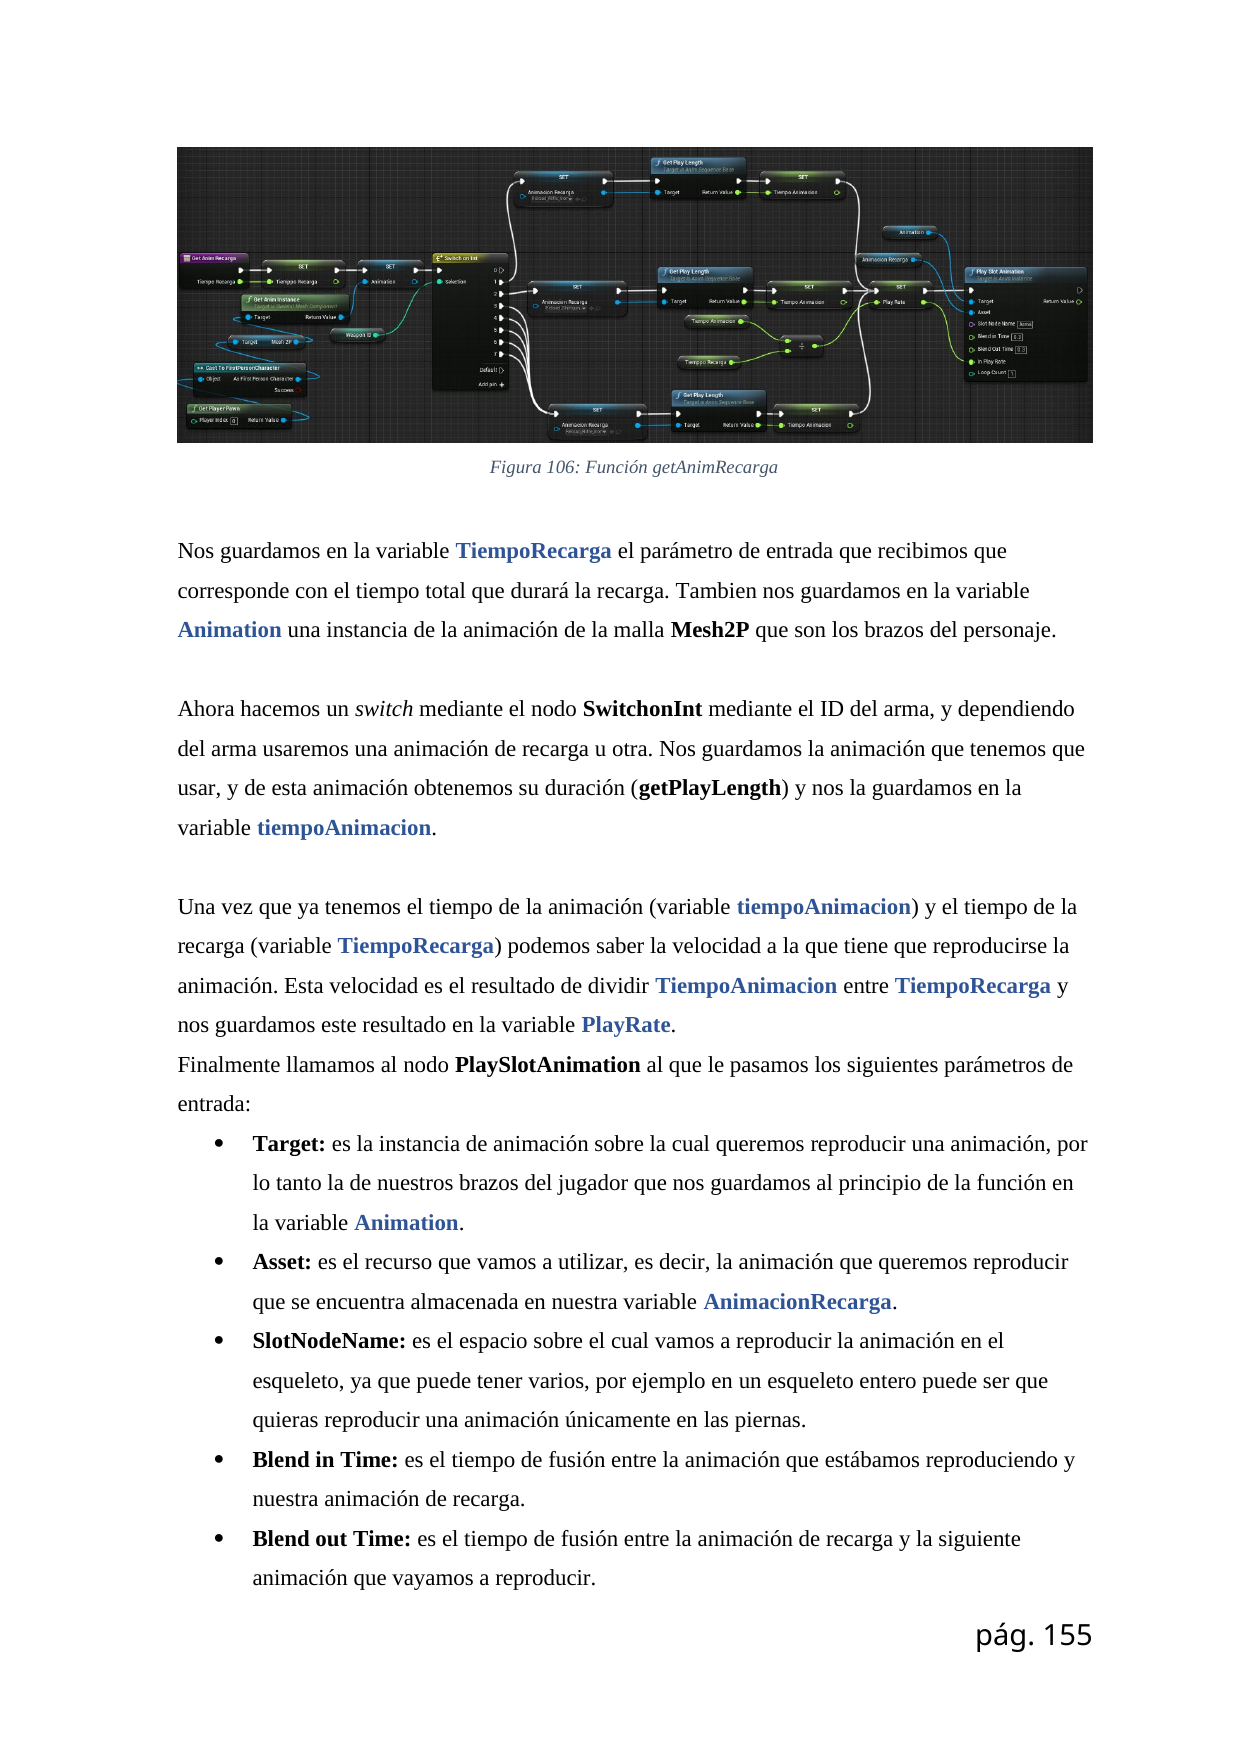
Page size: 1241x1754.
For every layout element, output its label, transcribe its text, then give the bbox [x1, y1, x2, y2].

text Ahora hacemos un switch mediante el nodo SwitchonInt mediante el ID del arma, y dependiendo del arma usaremos una animación de recarga u otra. Nos guardamos la animación que tenemos que usar, y de esta animación obtenemos su duración (getPlayLength) y nos la guardamos en la variable tiempoAnimacion. [177, 696, 1092, 840]
list Target: es la instancia de animación sobre la cual queremos reproducir una animación, por lo tanto la de nuestros brazos del jugador que nos guardamos al principio de la función en la variable Animation. [215, 1130, 1092, 1235]
list Blend in Time: es el tiempo de fusión entre la animación que estábamos reproduciendo y nuestra animación de recarga. [215, 1446, 1092, 1511]
text Finalmente llamamos al nodo PlaySlotAnimation al que le pasamos los siguientes parámetros de entrada: [177, 1051, 1092, 1117]
text Nos guardamos en la variable TiempoRecarga el parámetro de entrada que recibimos que corresponde con el tiempo total que durará la recarga. Tambien nos guardamos en la variable Animation una instancia de la animación de la malla Mesh2P que son los brazos del personaje. [177, 538, 1092, 643]
text Una vez que ya tenemos el tiempo de la animación (variable tiempoAnimacion) y el tiempo de la recarga (variable TiempoRecarga) podemos saber la velocidad a la que tiene que reproducirse la animación. Esta velocidad es el resultado de dividir TiempoAnimacion entre TiempoRecarga y nos guardamos este resultado en la variable PlayRate. [177, 893, 1092, 1038]
list SlotNodeName: es el espacio sobre el cual vamos a reproducir la animación en el esqueleto, ya que puede tener varios, por ejemplo en un esqueleto entero puede ser que quieras reproducir una animación únicamente en las piernas. [215, 1327, 1092, 1432]
list Asset: es el recurso que vamos a utilizar, es decir, la animación que queremos reproducir que se encuentra almacenada en nuestra variable AnimacionRecarga. [215, 1248, 1092, 1314]
list Blend out Time: es el tiempo de fusión entre la animación de recarga y la siguiente animación que vayamos a reproducir. [215, 1524, 1092, 1590]
text Figura 106: Función getAnimRecarga [177, 456, 1092, 477]
picture [177, 147, 1093, 443]
